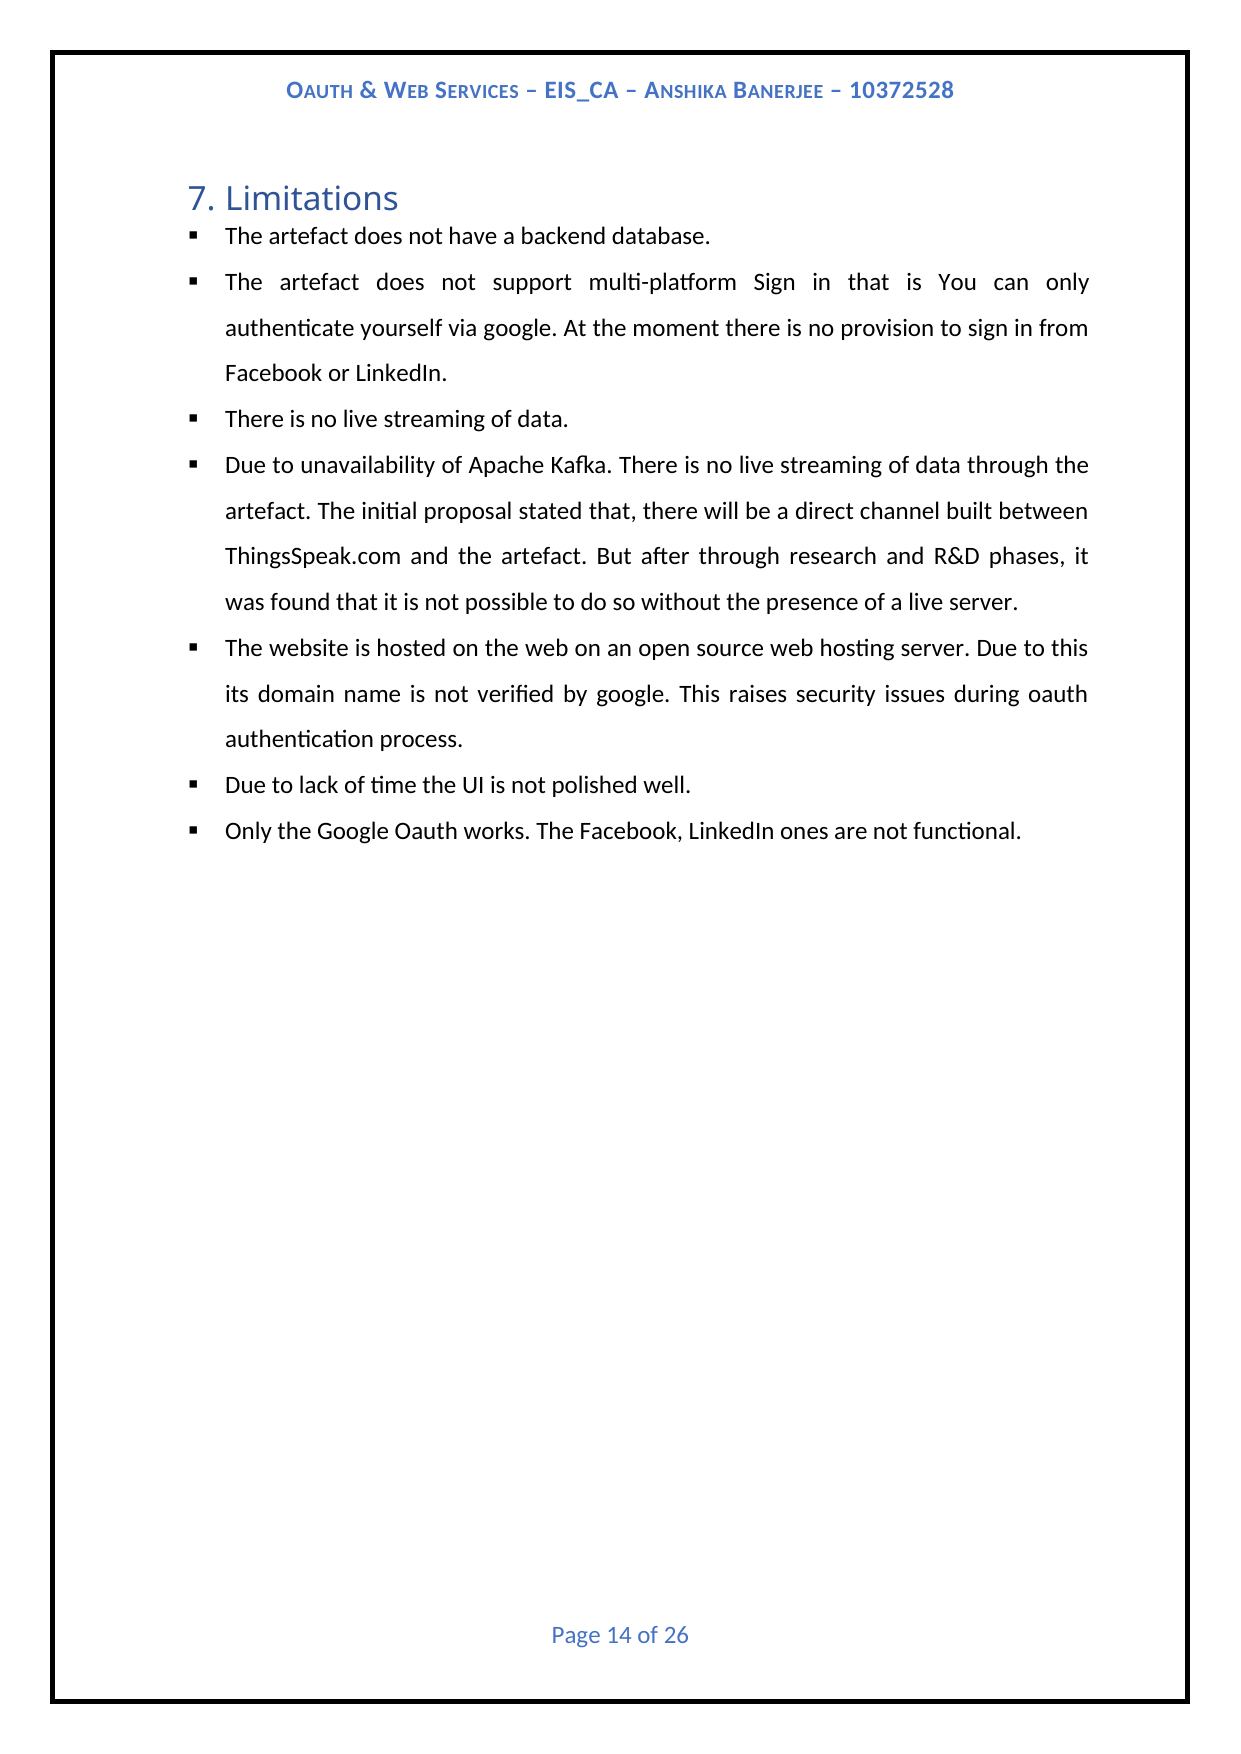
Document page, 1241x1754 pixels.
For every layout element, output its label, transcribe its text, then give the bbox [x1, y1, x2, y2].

subtitle Limitations [187, 175, 1090, 220]
list Only the Google Oauth works. The Facebook, LinkedIn ones are not functional. [187, 815, 1090, 845]
list The artefact does not support multi-platform Sign in that is You can only authenticate yourself via google. At the moment there is no provision to sign in from Facebook or LinkedIn. [187, 266, 1090, 388]
list Due to lack of time the UI is not polished well. [187, 769, 1090, 800]
list The artefact does not have a backend database. [187, 220, 1090, 251]
list Due to unavailability of Apache Kafka. There is no live streaming of data through the artefact. The initial proposal stated that, there will be a direct channel built between ThingsSpeak.com and the artefact. But after through research and R&D phases, it was found that it is not possible to do so without the presence of a live server. [187, 449, 1090, 617]
list There is no live streaming of data. [187, 403, 1090, 434]
list The website is hosted on the web on an open source web hosting server. Due to this its domain name is not verified by google. This raises security issues during oauth authentication process. [187, 632, 1090, 754]
